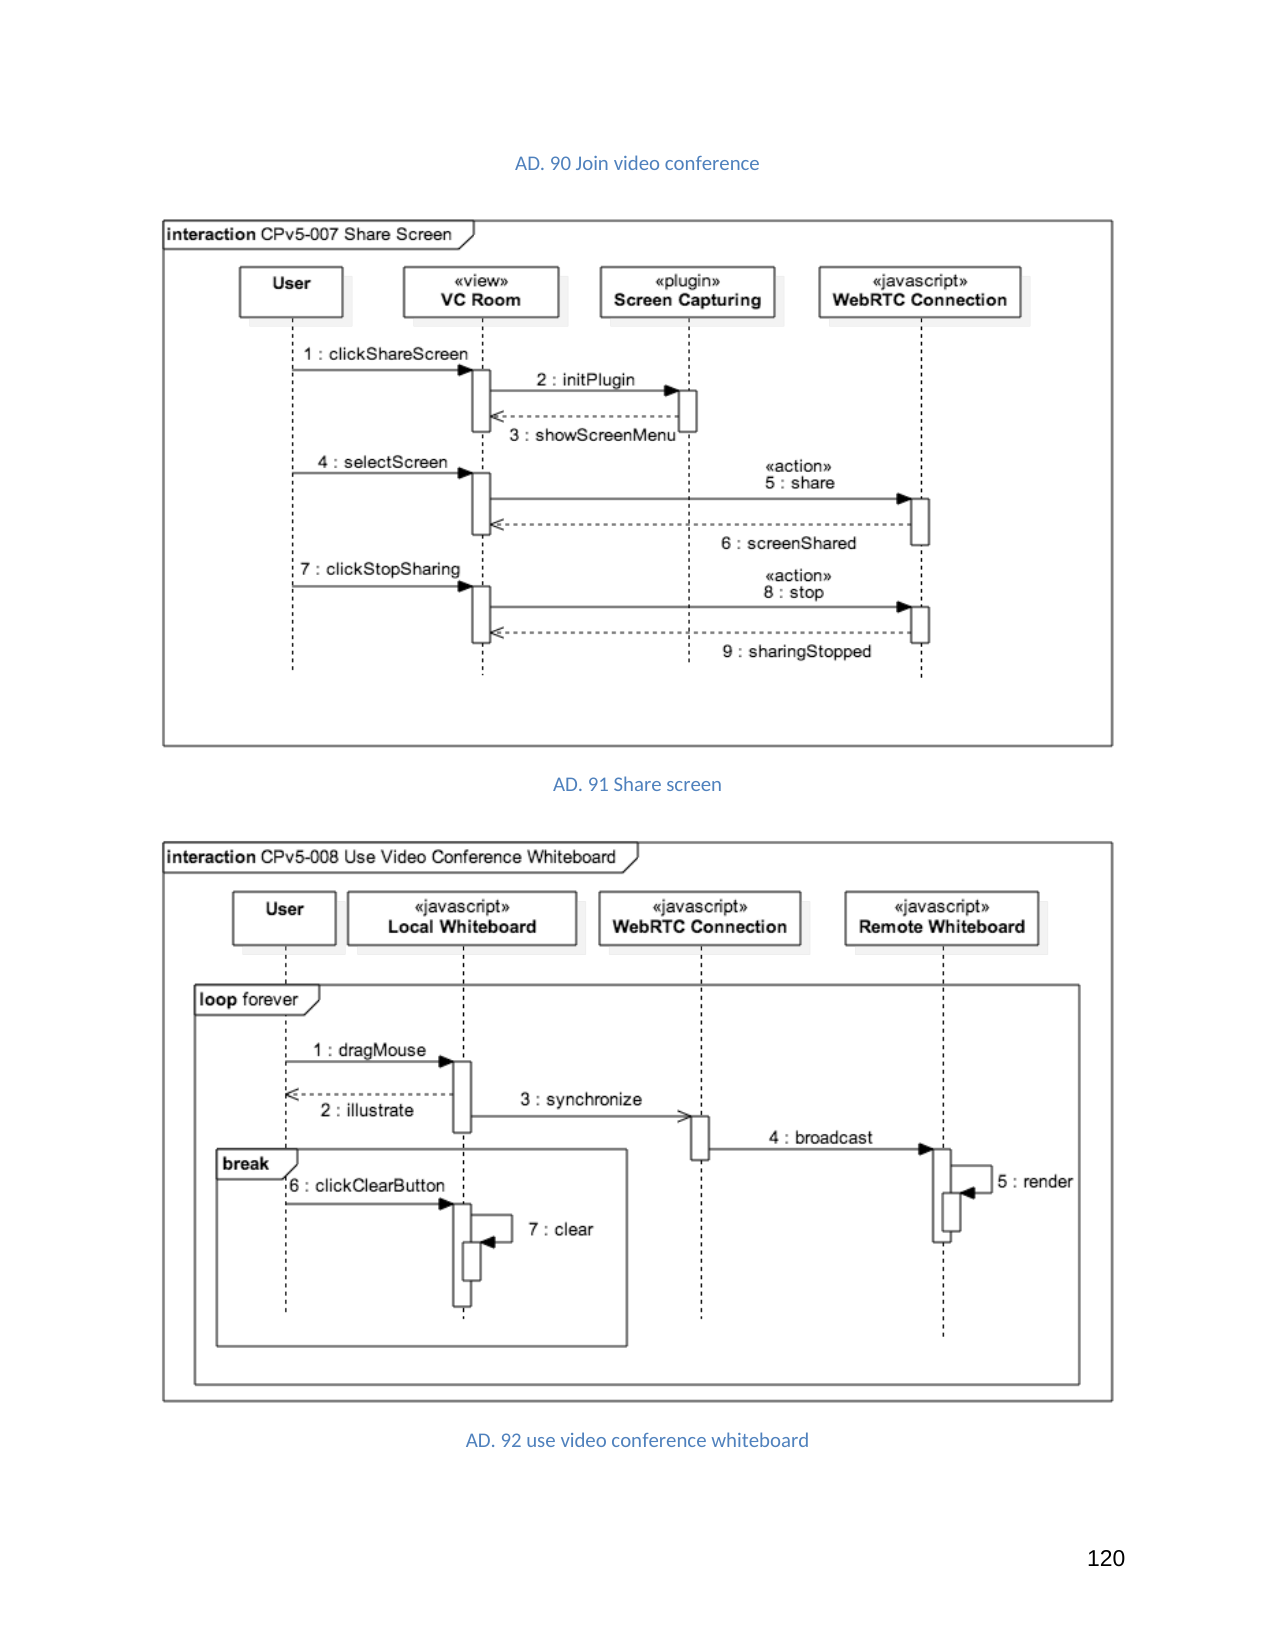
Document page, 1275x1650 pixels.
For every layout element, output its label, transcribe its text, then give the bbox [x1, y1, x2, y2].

text AD. 90 Join video conference [150, 150, 1125, 175]
text AD. 92 use video conference whiteboard [150, 1415, 1125, 1452]
picture [150, 829, 1125, 1415]
text AD. 91 Share screen [150, 759, 1125, 796]
picture [150, 208, 1125, 759]
